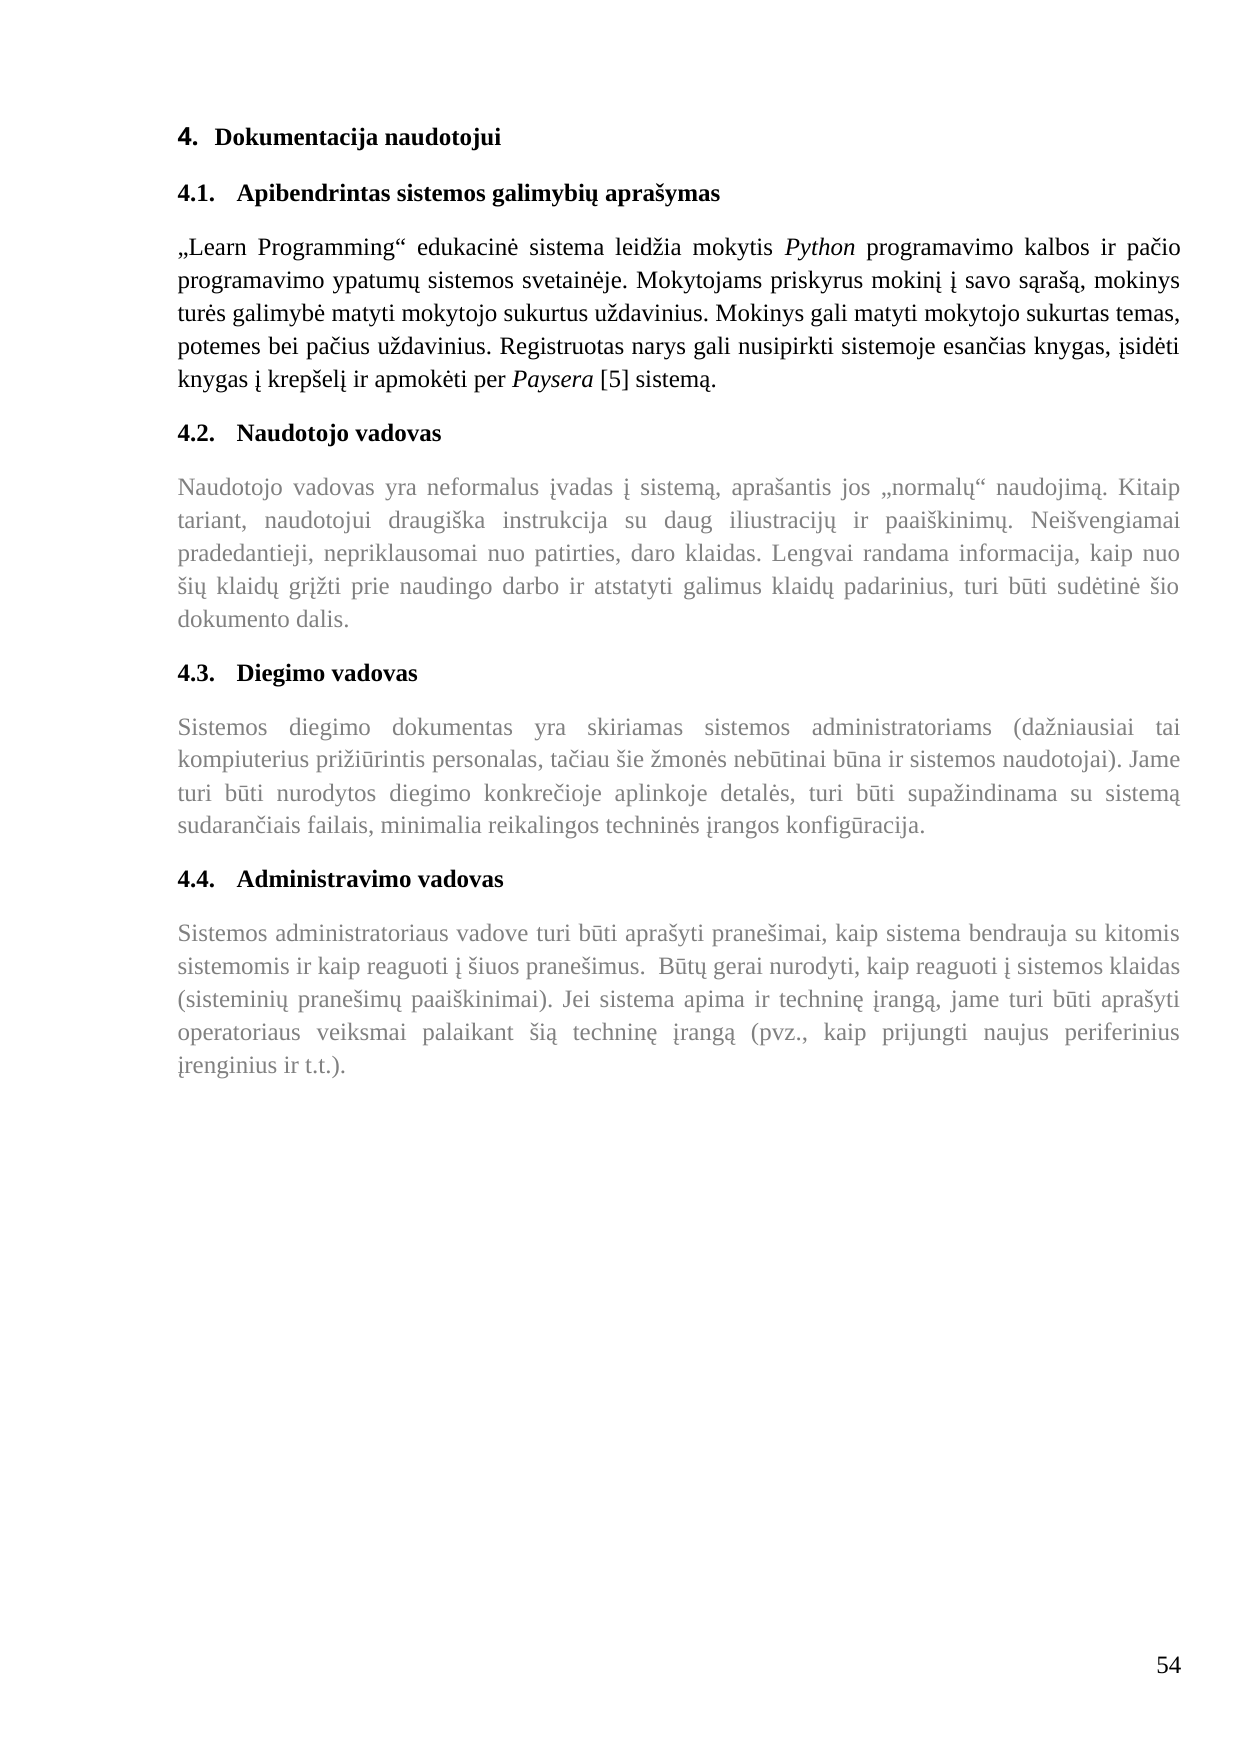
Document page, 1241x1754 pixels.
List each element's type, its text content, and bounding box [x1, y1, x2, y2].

subtitle Apibendrintas sistemos galimybių aprašymas [177, 178, 1181, 207]
subtitle Dokumentacija naudotojui [177, 118, 1181, 152]
text Sistemos diegimo dokumentas yra skiriamas sistemos administratoriams (dažniausiai tai kompiuterius prižiūrintis personalas, tačiau šie žmonės nebūtinai būna ir sistemos naudotojai). Jame turi būti nurodytos diegimo konkrečioje aplinkoje detalės, turi būti supažindinama su sistemą sudarančiais failais, minimalia reikalingos techninės įrangos konfigūracija. [177, 712, 1181, 839]
subtitle Naudotojo vadovas [177, 418, 1181, 447]
subtitle Administravimo vadovas [177, 864, 1181, 893]
text Naudotojo vadovas yra neformalus įvadas į sistemą, aprašantis jos „normalų“ naudojimą. Kitaip tariant, naudotojui draugiška instrukcija su daug iliustracijų ir paaiškinimų. Neišvengiamai pradedantieji, nepriklausomai nuo patirties, daro klaidas. Lengvai randama informacija, kaip nuo šių klaidų grįžti prie naudingo darbo ir atstatyti galimus klaidų padarinius, turi būti sudėtinė šio dokumento dalis. [177, 472, 1181, 633]
text Sistemos administratoriaus vadove turi būti aprašyti pranešimai, kaip sistema bendrauja su kitomis sistemomis ir kaip reaguoti į šiuos pranešimus. Būtų gerai nurodyti, kaip reaguoti į sistemos klaidas (sisteminių pranešimų paaiškinimai). Jei sistema apima ir techninę įrangą, jame turi būti aprašyti operatoriaus veiksmai palaikant šią techninę įrangą (pvz., kaip prijungti naujus periferinius įrenginius ir t.t.). [177, 918, 1181, 1079]
subtitle Diegimo vadovas [177, 658, 1181, 686]
text „Learn Programming“ edukacinė sistema leidžia mokytis Python programavimo kalbos ir pačio programavimo ypatumų sistemos svetainėje. Mokytojams priskyrus mokinį į savo sąrašą, mokinys turės galimybė matyti mokytojo sukurtus uždavinius. Mokinys gali matyti mokytojo sukurtas temas, potemes bei pačius uždavinius. Registruotas narys gali nusipirkti sistemoje esančias knygas, įsidėti knygas į krepšelį ir apmokėti per Paysera sistemą. [177, 232, 1181, 393]
